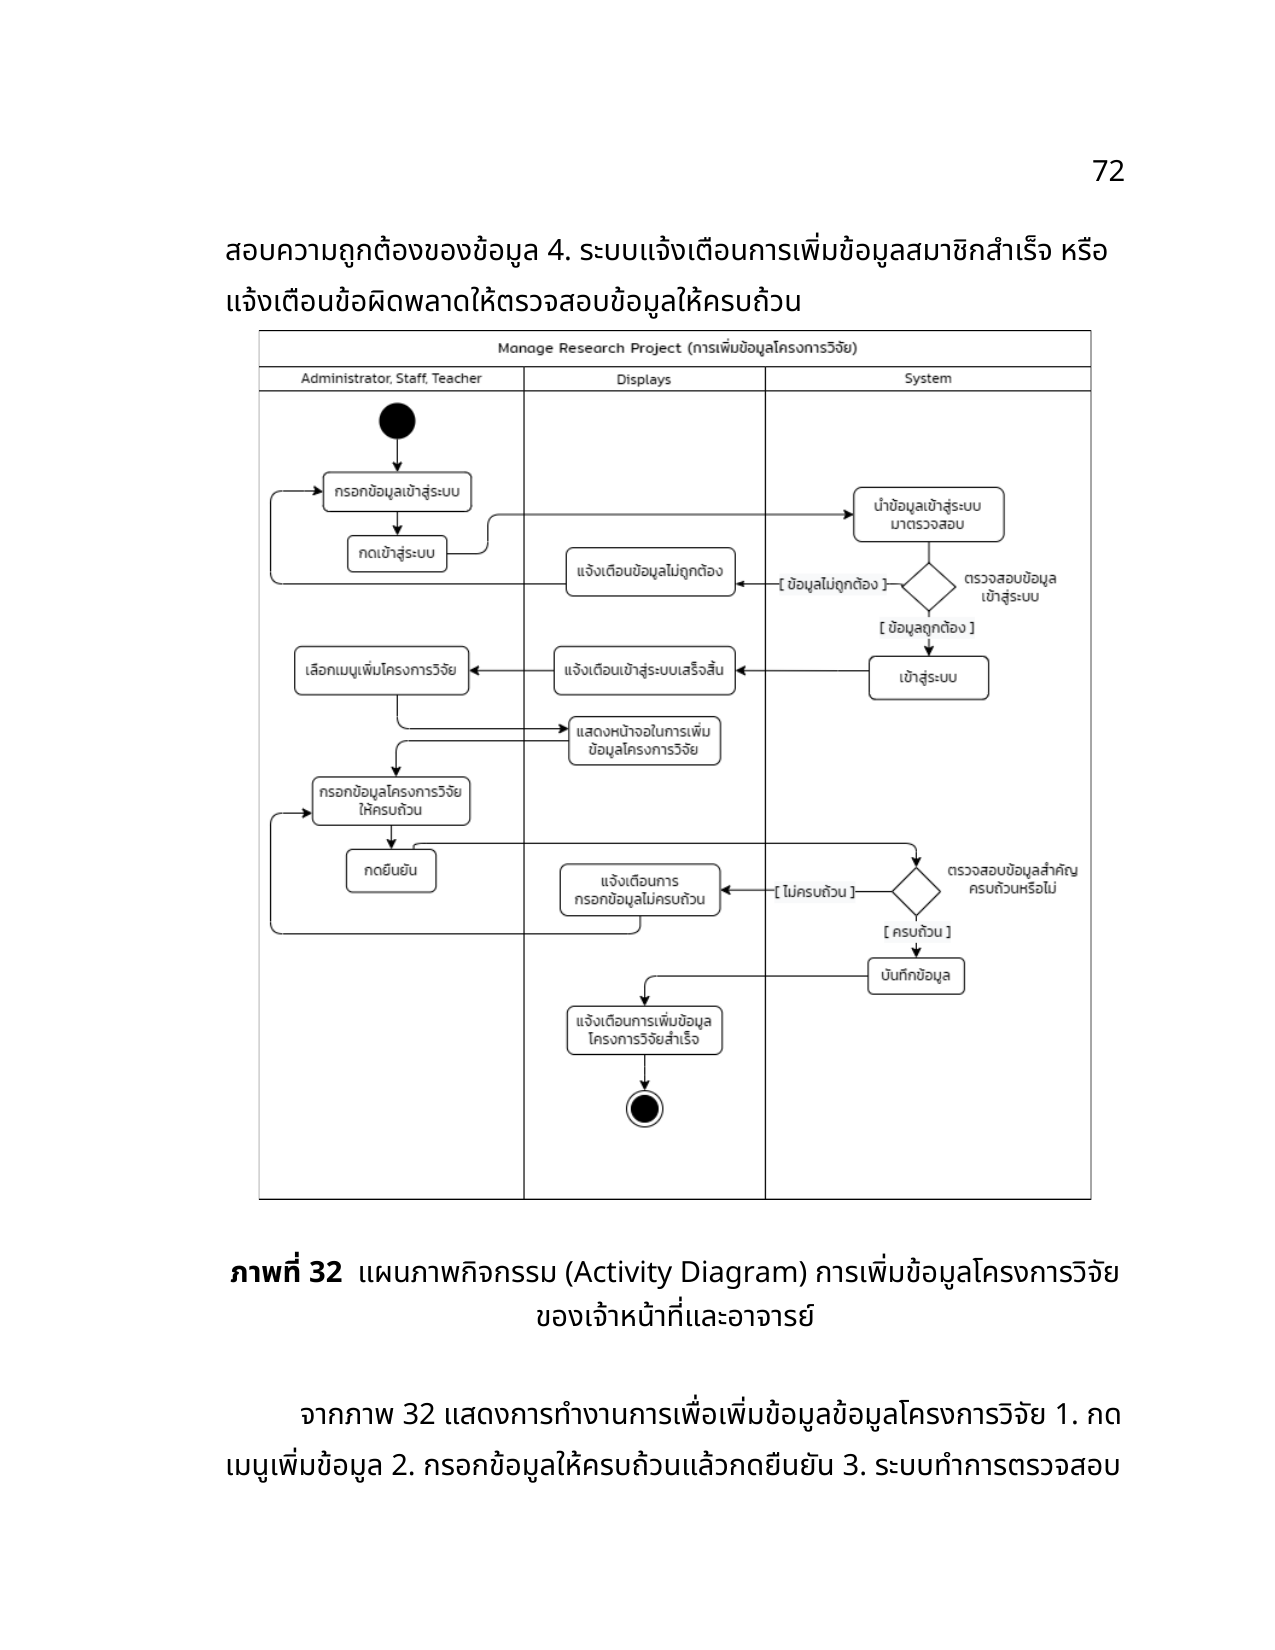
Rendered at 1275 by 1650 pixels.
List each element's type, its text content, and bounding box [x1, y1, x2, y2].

text ภาพที่ 32 แผนภาพกิจกรรม (Activity Diagram) การเพิ่มข้อมูลโครงการวิจัยของเจ้าหน้าที่และอาจารย์ [225, 1251, 1125, 1339]
picture [258, 330, 1092, 1200]
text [225, 1393, 1125, 1488]
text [225, 229, 1125, 324]
